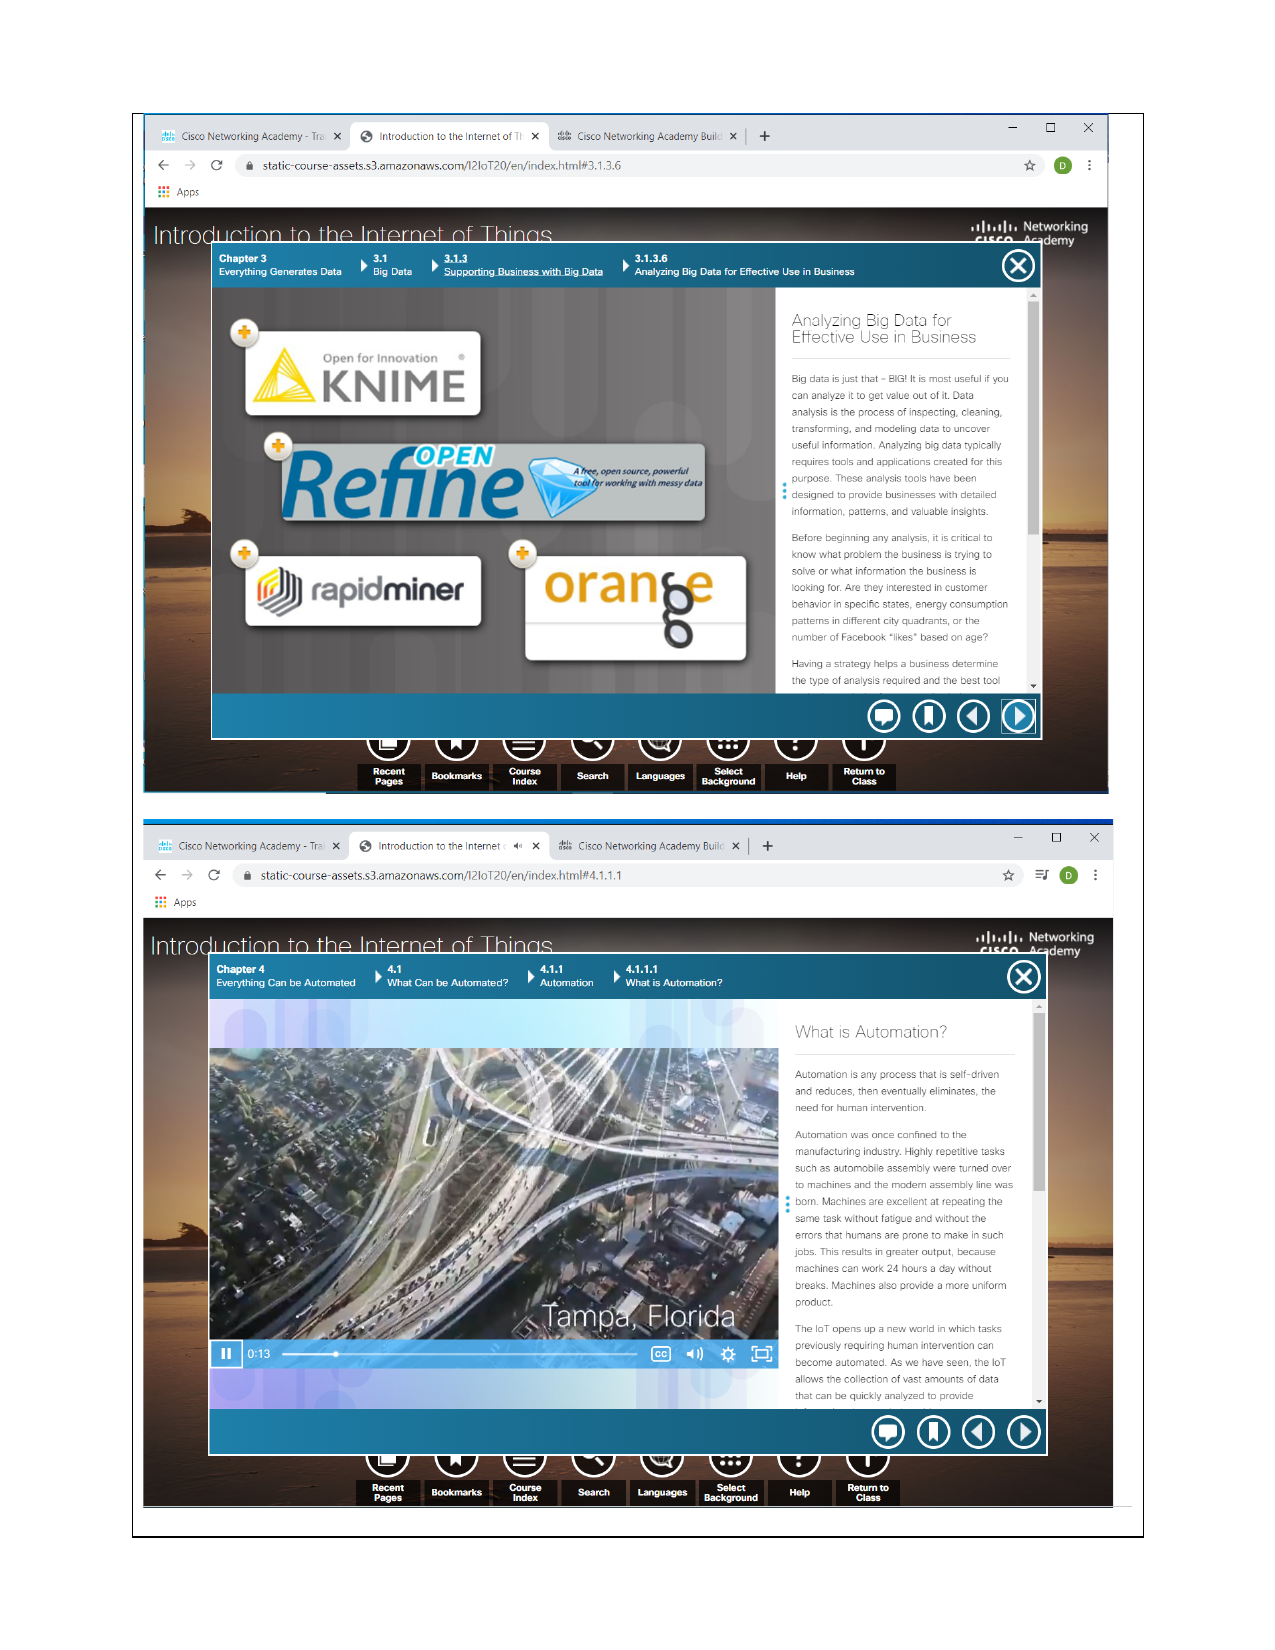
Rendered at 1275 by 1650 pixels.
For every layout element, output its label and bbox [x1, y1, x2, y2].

picture [143, 113, 1109, 794]
table_cell [133, 114, 1143, 1536]
picture [143, 819, 1114, 1506]
